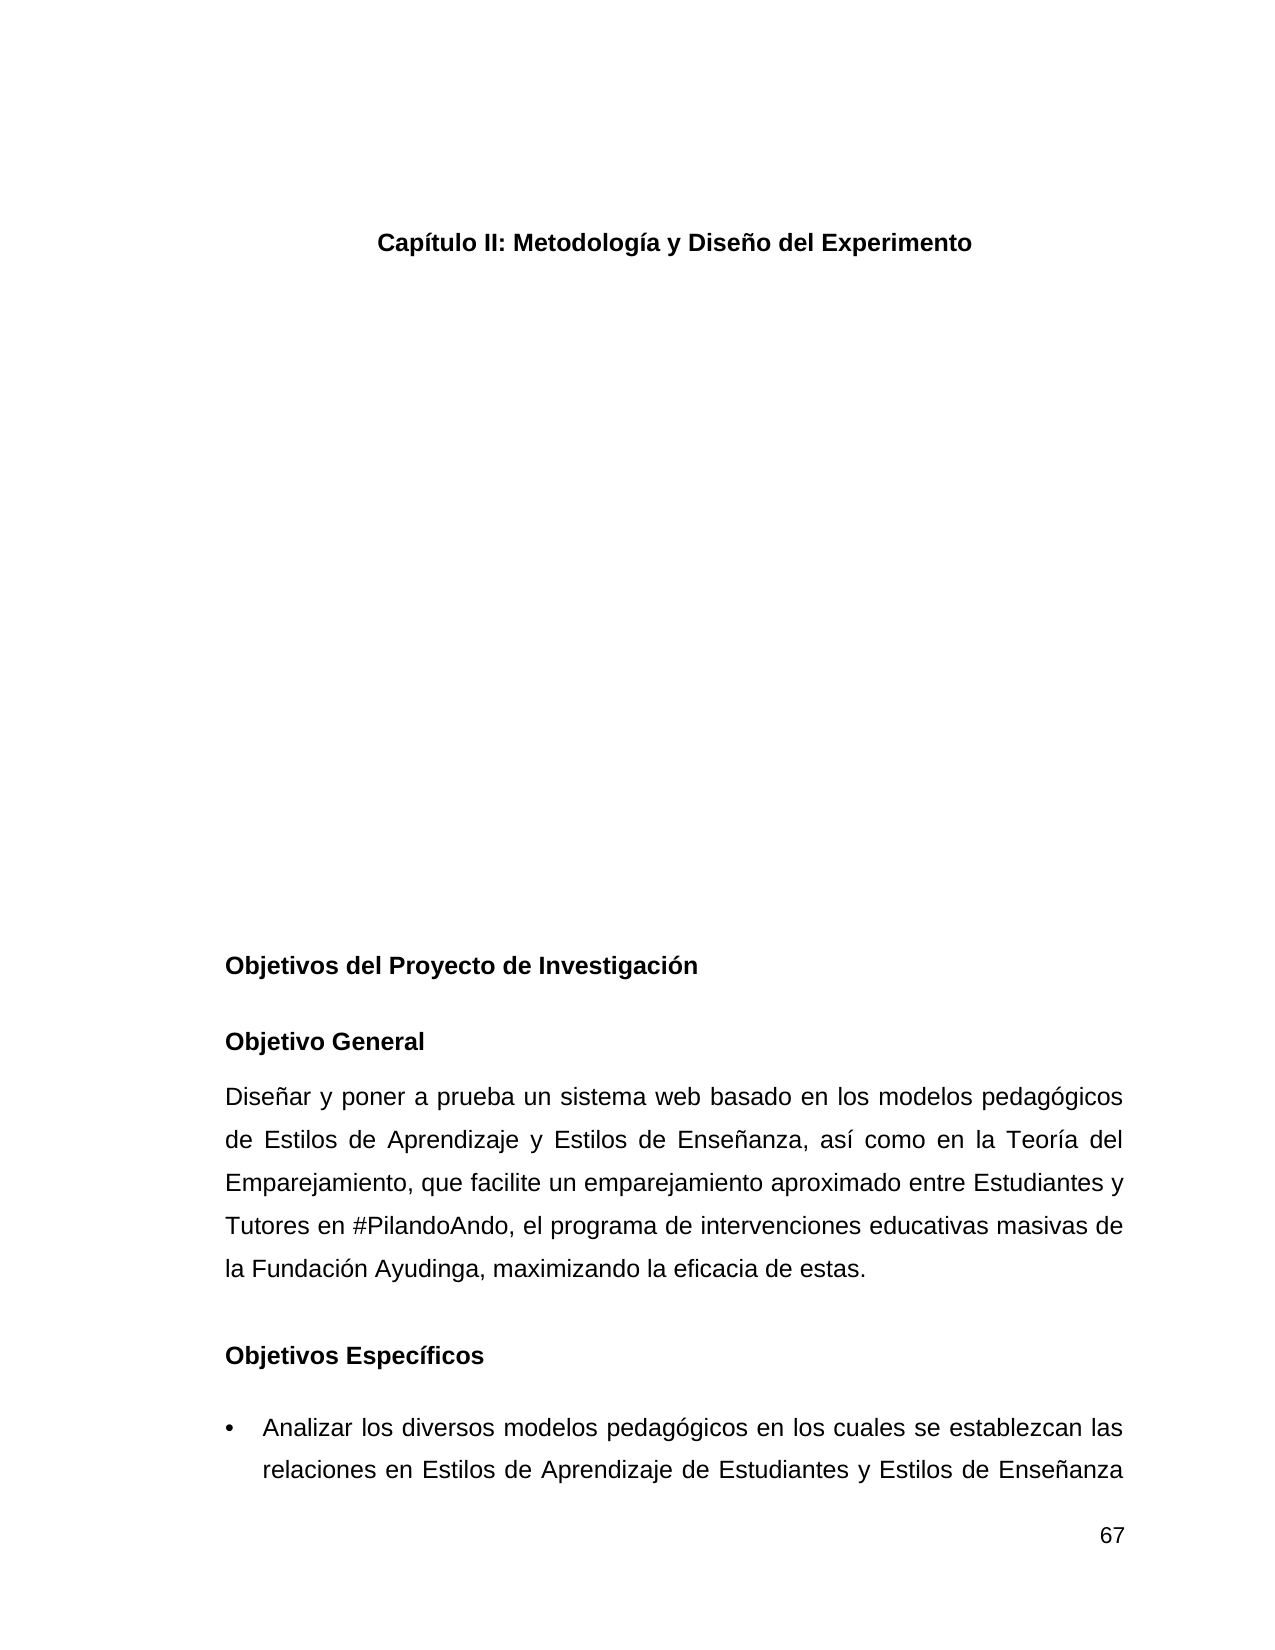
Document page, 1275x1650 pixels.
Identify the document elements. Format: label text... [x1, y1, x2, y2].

subtitle Objetivos del Proyecto de Investigación [225, 951, 1125, 979]
text Diseñar y poner a prueba un sistema web basado en los modelos pedagógicos de Estilos de Aprendizaje y Estilos de Enseñanza, así como en la Teoría del Emparejamiento, que facilite un emparejamiento aproximado entre Estudiantes y Tutores en #PilandoAndo, el programa de intervenciones educativas masivas de la Fundación Ayudinga, maximizando la eficacia de estas. [225, 1082, 1125, 1283]
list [225, 1413, 1125, 1483]
subtitle Objetivos Específicos [225, 1341, 1125, 1370]
subtitle Capítulo II: Metodología y Diseño del Experimento [225, 228, 1125, 256]
subtitle Objetivo General [225, 1027, 1125, 1055]
